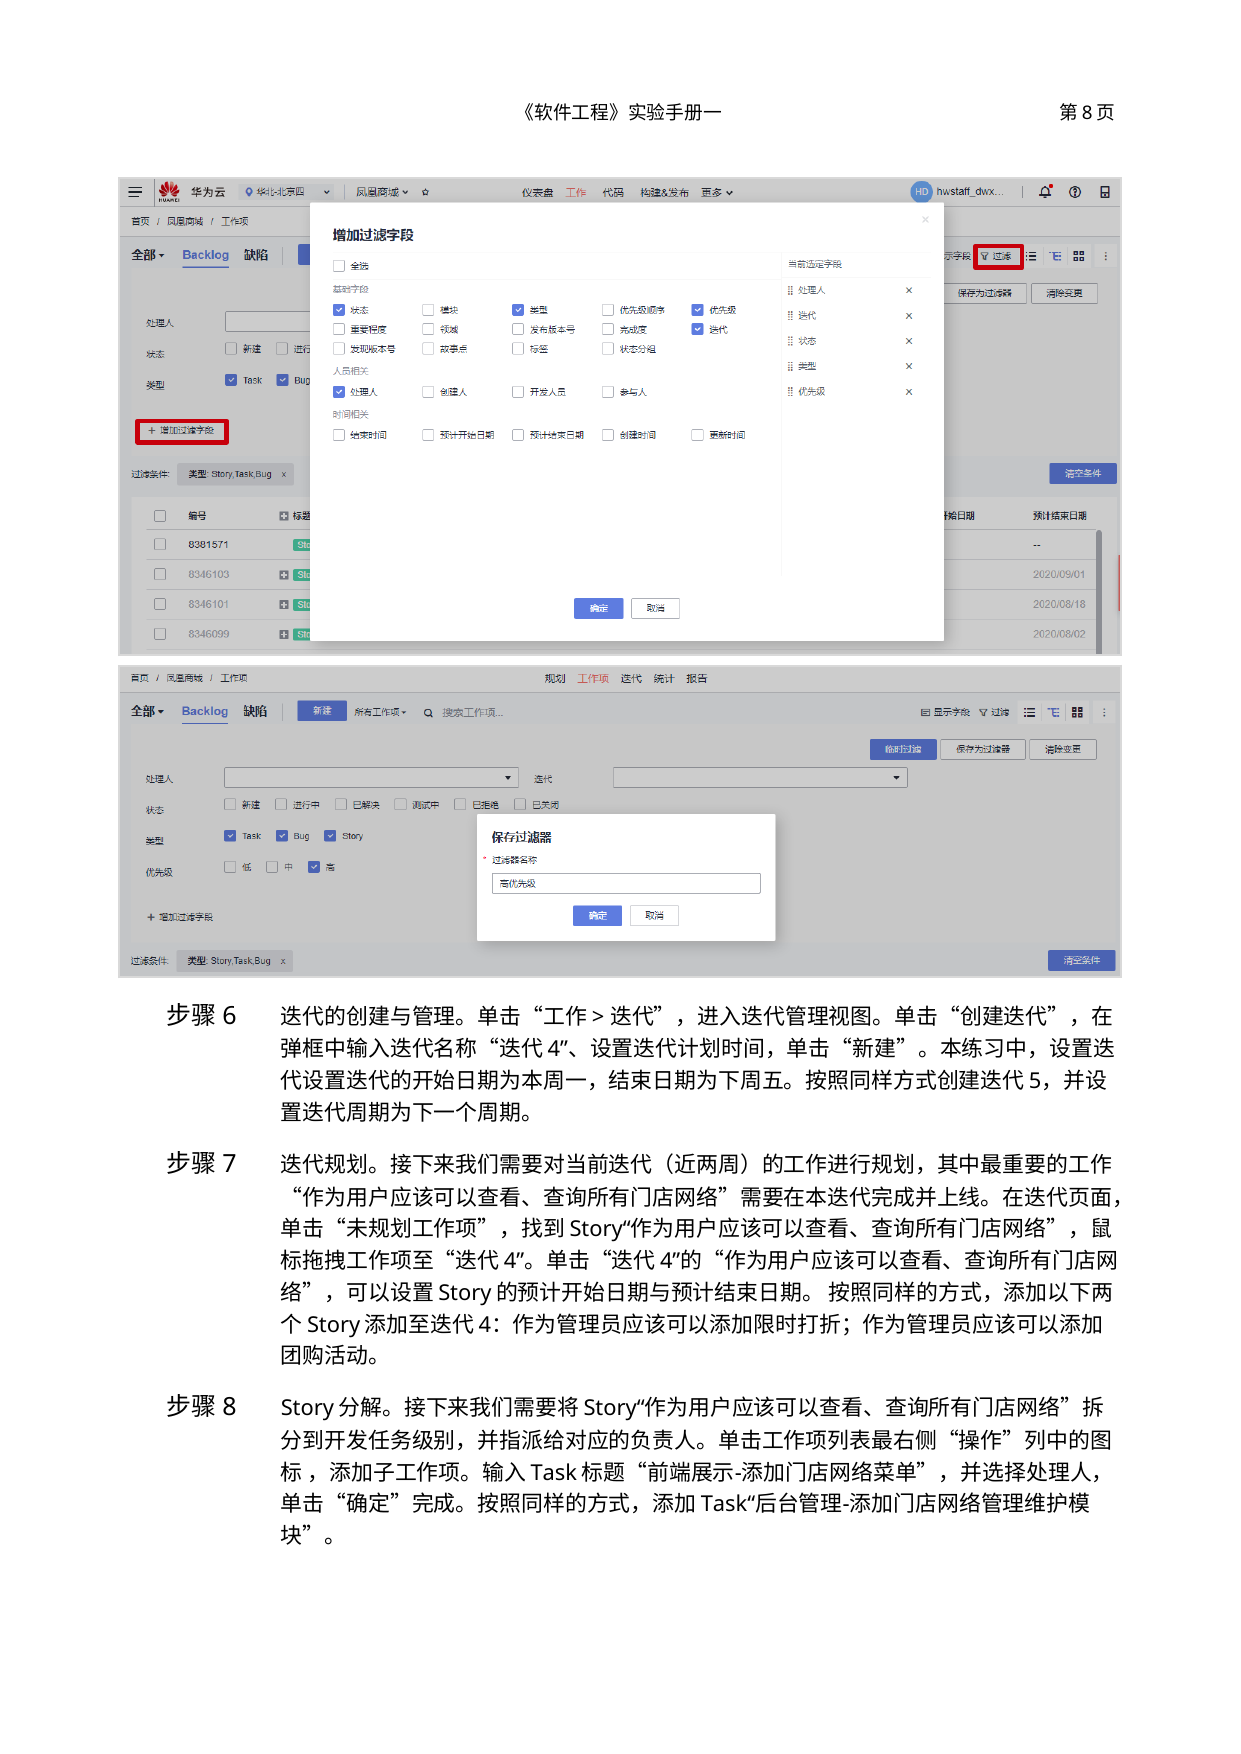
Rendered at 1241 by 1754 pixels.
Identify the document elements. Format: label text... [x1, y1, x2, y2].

text Story分解。接下来我们需要将Story“作为用户应该可以查看、查询所有门店网络”拆分到开发任务级别，并指派给对应的负责人。单击工作项列表最右侧“操作”列中的图标 ，添加子工作项。输入Task标题“前端展示-添加门店网络菜单”，并选择处理人，单击“确定”完成。按照同样的方式，添加Task“后台管理-添加门店网络管理维护模块”。 [236, 1387, 1122, 1550]
text 迭代规划。接下来我们需要对当前迭代（近两周）的工作进行规划，其中最重要的工作“作为用户应该可以查看、查询所有门店网络”需要在本迭代完成并上线。在迭代页面，单击“未规划工作项”，找到Story“作为用户应该可以查看、查询所有门店网络”，鼠标拖拽工作项至“迭代4”。单击“迭代4”的“作为用户应该可以查看、查询所有门店网络”，可以设置Story的预计开始日期与预计结束日期。 按照同样的方式，添加以下两个Story添加至迭代4：作为管理员应该可以添加限时打折；作为管理员应该可以添加团购活动。 [236, 1143, 1122, 1370]
picture [120, 667, 1120, 976]
picture [120, 179, 1120, 654]
text 迭代的创建与管理。单击“工作 > 迭代”，进入迭代管理视图。单击“创建迭代”，在弹框中输入迭代名称“迭代4”、设置迭代计划时间，单击“新建”。本练习中，设置迭代设置迭代的开始日期为本周一，结束日期为下周五。按照同样方式创建迭代5，并设置迭代周期为下一个周期。 [236, 995, 1122, 1127]
